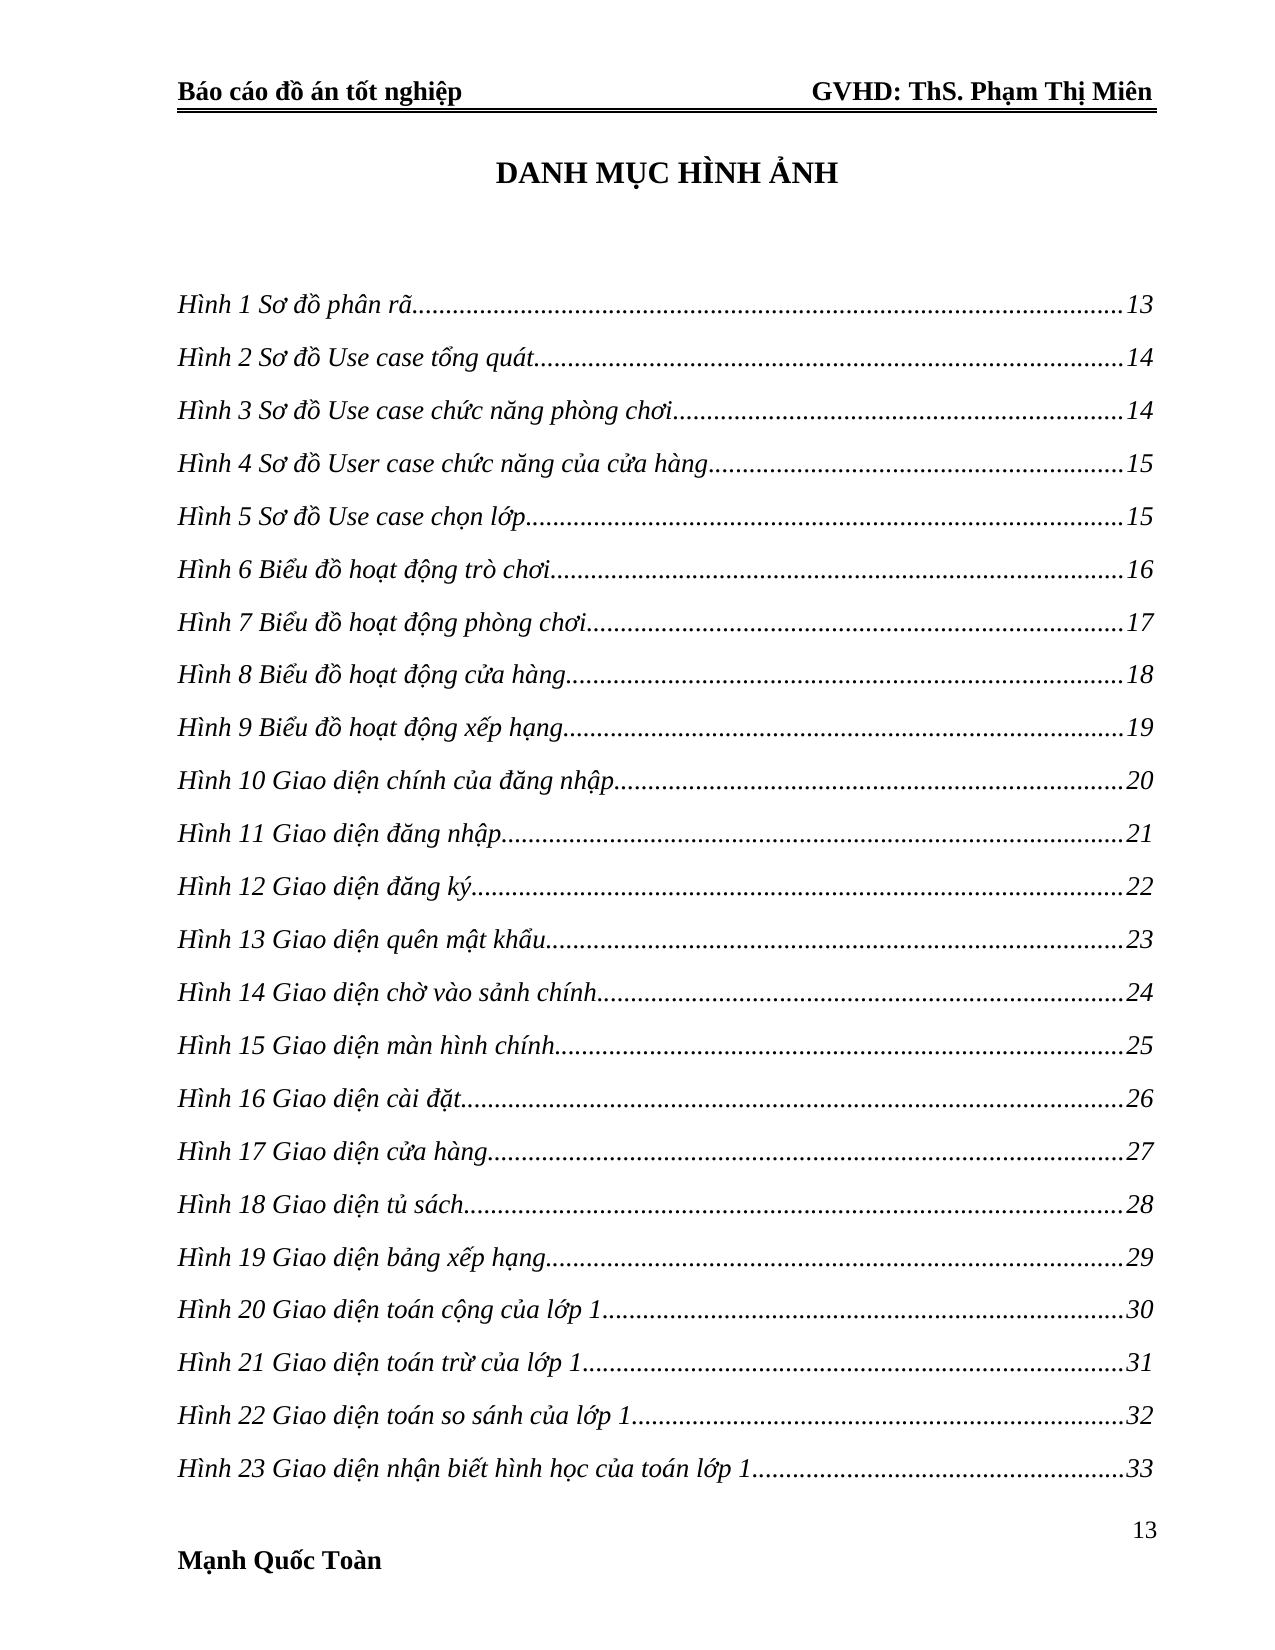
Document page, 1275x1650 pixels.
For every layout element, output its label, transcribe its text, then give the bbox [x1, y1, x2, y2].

text Hình 23 Giao diện nhận biết hình học của toán lớp 1 33 [177, 1452, 1157, 1483]
text Hình 11 Giao diện đăng nhập 21 [177, 817, 1157, 848]
text Hình 3 Sơ đồ Use case chức năng phòng chơi 14 [177, 394, 1157, 425]
text Hình 18 Giao diện tủ sách 28 [177, 1188, 1157, 1219]
text Hình 16 Giao diện cài đặt 26 [177, 1082, 1157, 1113]
text Hình 20 Giao diện toán cộng của lớp 1 30 [177, 1293, 1157, 1325]
text Hình 15 Giao diện màn hình chính 25 [177, 1029, 1157, 1060]
text Hình 10 Giao diện chính của đăng nhập 20 [177, 764, 1157, 796]
text Hình 21 Giao diện toán trừ của lớp 1 31 [177, 1346, 1157, 1378]
text Hình 1 Sơ đồ phân rã 13 [177, 288, 1157, 319]
text Hình 13 Giao diện quên mật khẩu 23 [177, 923, 1157, 954]
text Hình 17 Giao diện cửa hàng 27 [177, 1135, 1157, 1166]
text Hình 14 Giao diện chờ vào sảnh chính 24 [177, 976, 1157, 1007]
text Hình 7 Biểu đồ hoạt động phòng chơi 17 [177, 606, 1157, 637]
text Hình 12 Giao diện đăng ký 22 [177, 870, 1157, 901]
text Hình 9 Biểu đồ hoạt động xếp hạng 19 [177, 711, 1157, 743]
text Hình 5 Sơ đồ Use case chọn lớp 15 [177, 500, 1157, 531]
text Hình 2 Sơ đồ Use case tổng quát 14 [177, 341, 1157, 372]
text Hình 22 Giao diện toán so sánh của lớp 1 32 [177, 1399, 1157, 1431]
text Hình 4 Sơ đồ User case chức năng của cửa hàng 15 [177, 447, 1157, 478]
text DANH MỤC HÌNH ẢNH [177, 154, 1157, 190]
text Hình 6 Biểu đồ hoạt động trò chơi 16 [177, 553, 1157, 584]
text Hình 8 Biểu đồ hoạt động cửa hàng 18 [177, 658, 1157, 690]
text Hình 19 Giao diện bảng xếp hạng 29 [177, 1241, 1157, 1272]
